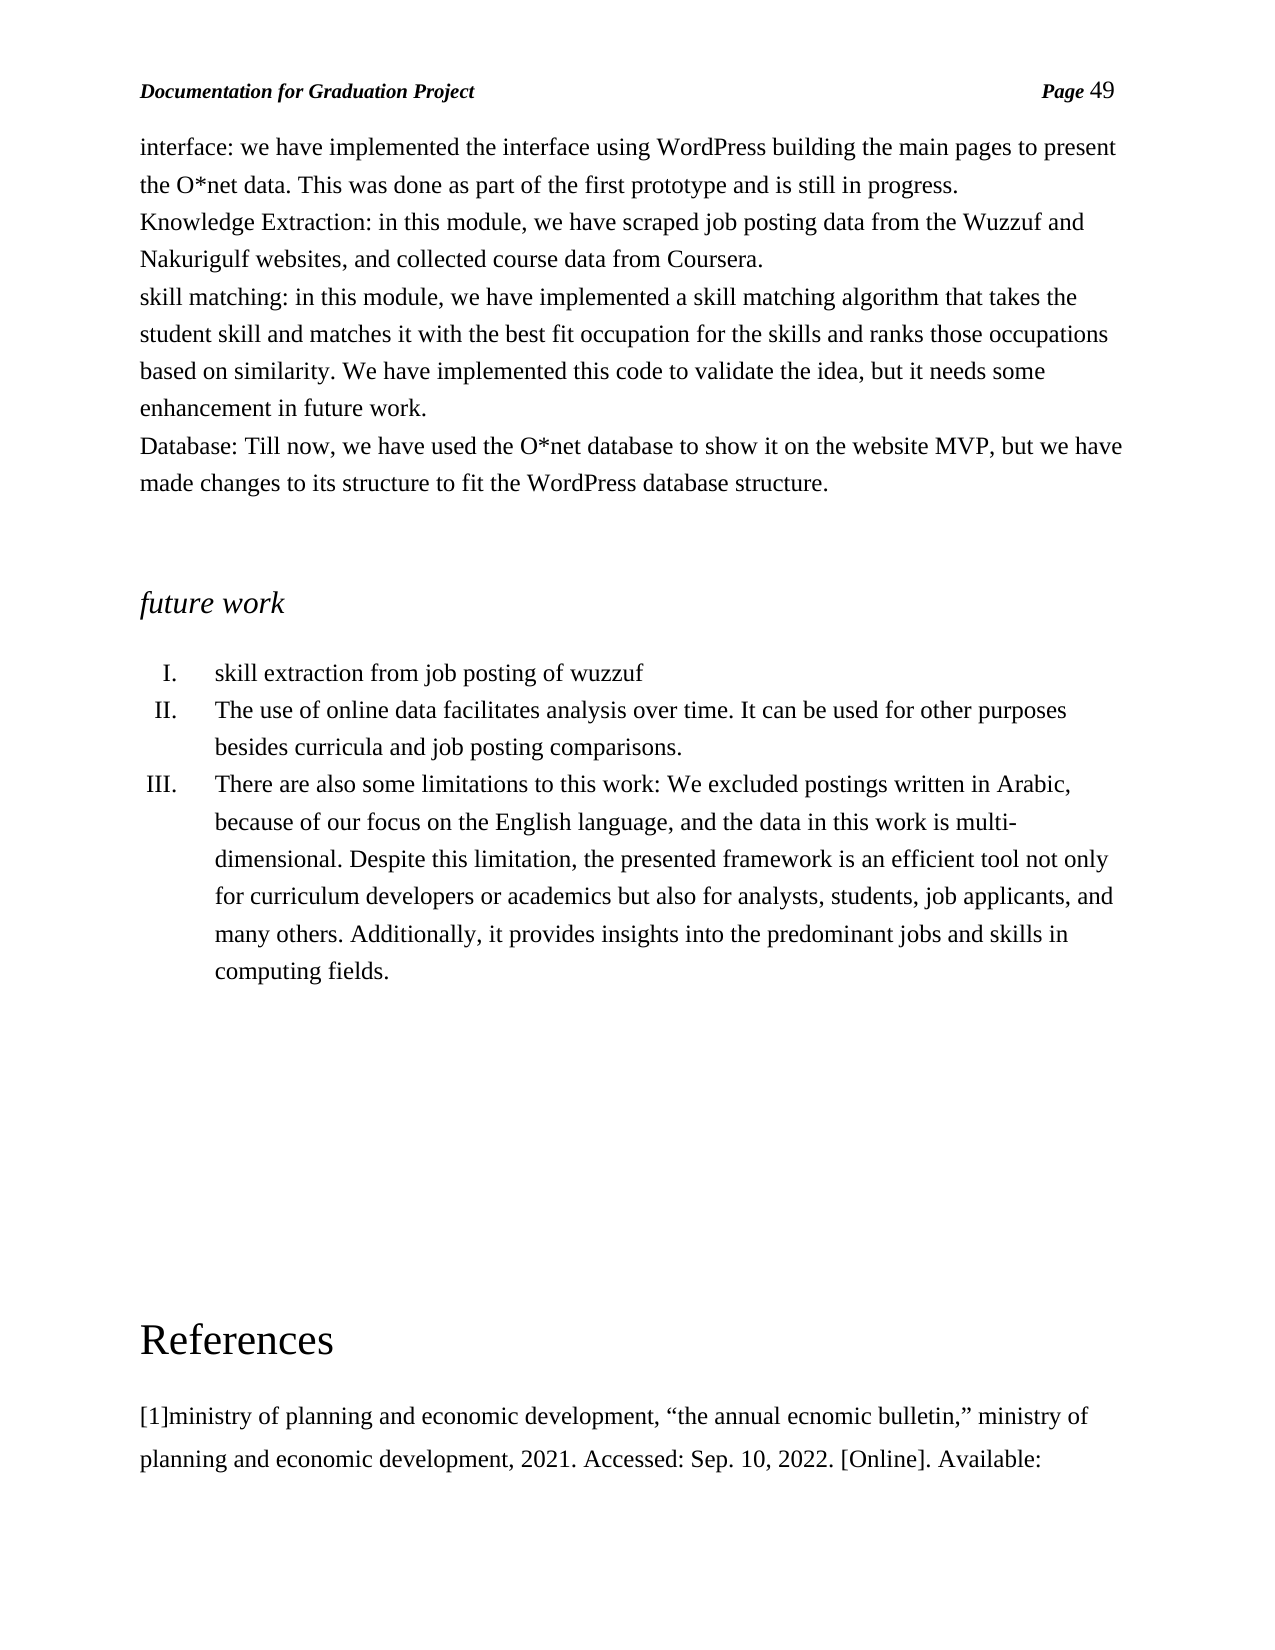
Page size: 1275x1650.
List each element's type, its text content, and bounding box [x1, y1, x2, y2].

list skill extraction from job posting of wuzzuf [177, 658, 1136, 686]
text Database: Till now, we have used the O*net database to show it on the website MVP, but we have made changes to its structure to fit the WordPress database structure. [139, 431, 1136, 497]
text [139, 1401, 1136, 1473]
list There are also some limitations to this work: We excluded postings written in Arabic, because of our focus on the English language, and the data in this work is multi-dimensional. Despite this limitation, the presented framework is an efficient tool not only for curriculum developers or academics but also for analysts, students, job applicants, and many others. Additionally, it provides insights into the predominant jobs and skills in computing fields. [177, 769, 1136, 985]
text skill matching: in this module, we have implemented a skill matching algorithm that takes the student skill and matches it with the best fit occupation for the skills and ranks those occupations based on similarity. We have implemented this code to validate the idea, but it needs some enhancement in future work. [139, 282, 1136, 422]
text Knowledge Extraction: in this module, we have scraped job posting data from the Wuzzuf and Nakurigulf websites, and collected course data from Coursera. [139, 207, 1136, 273]
text interface: we have implemented the interface using WordPress building the main pages to present the O*net data. This was done as part of the first prototype and is still in progress. [139, 132, 1136, 198]
subtitle References [139, 1313, 1136, 1364]
subtitle future work [139, 584, 1136, 620]
list The use of online data facilitates analysis over time. It can be used for other purposes besides curricula and job posting comparisons. [177, 695, 1136, 761]
